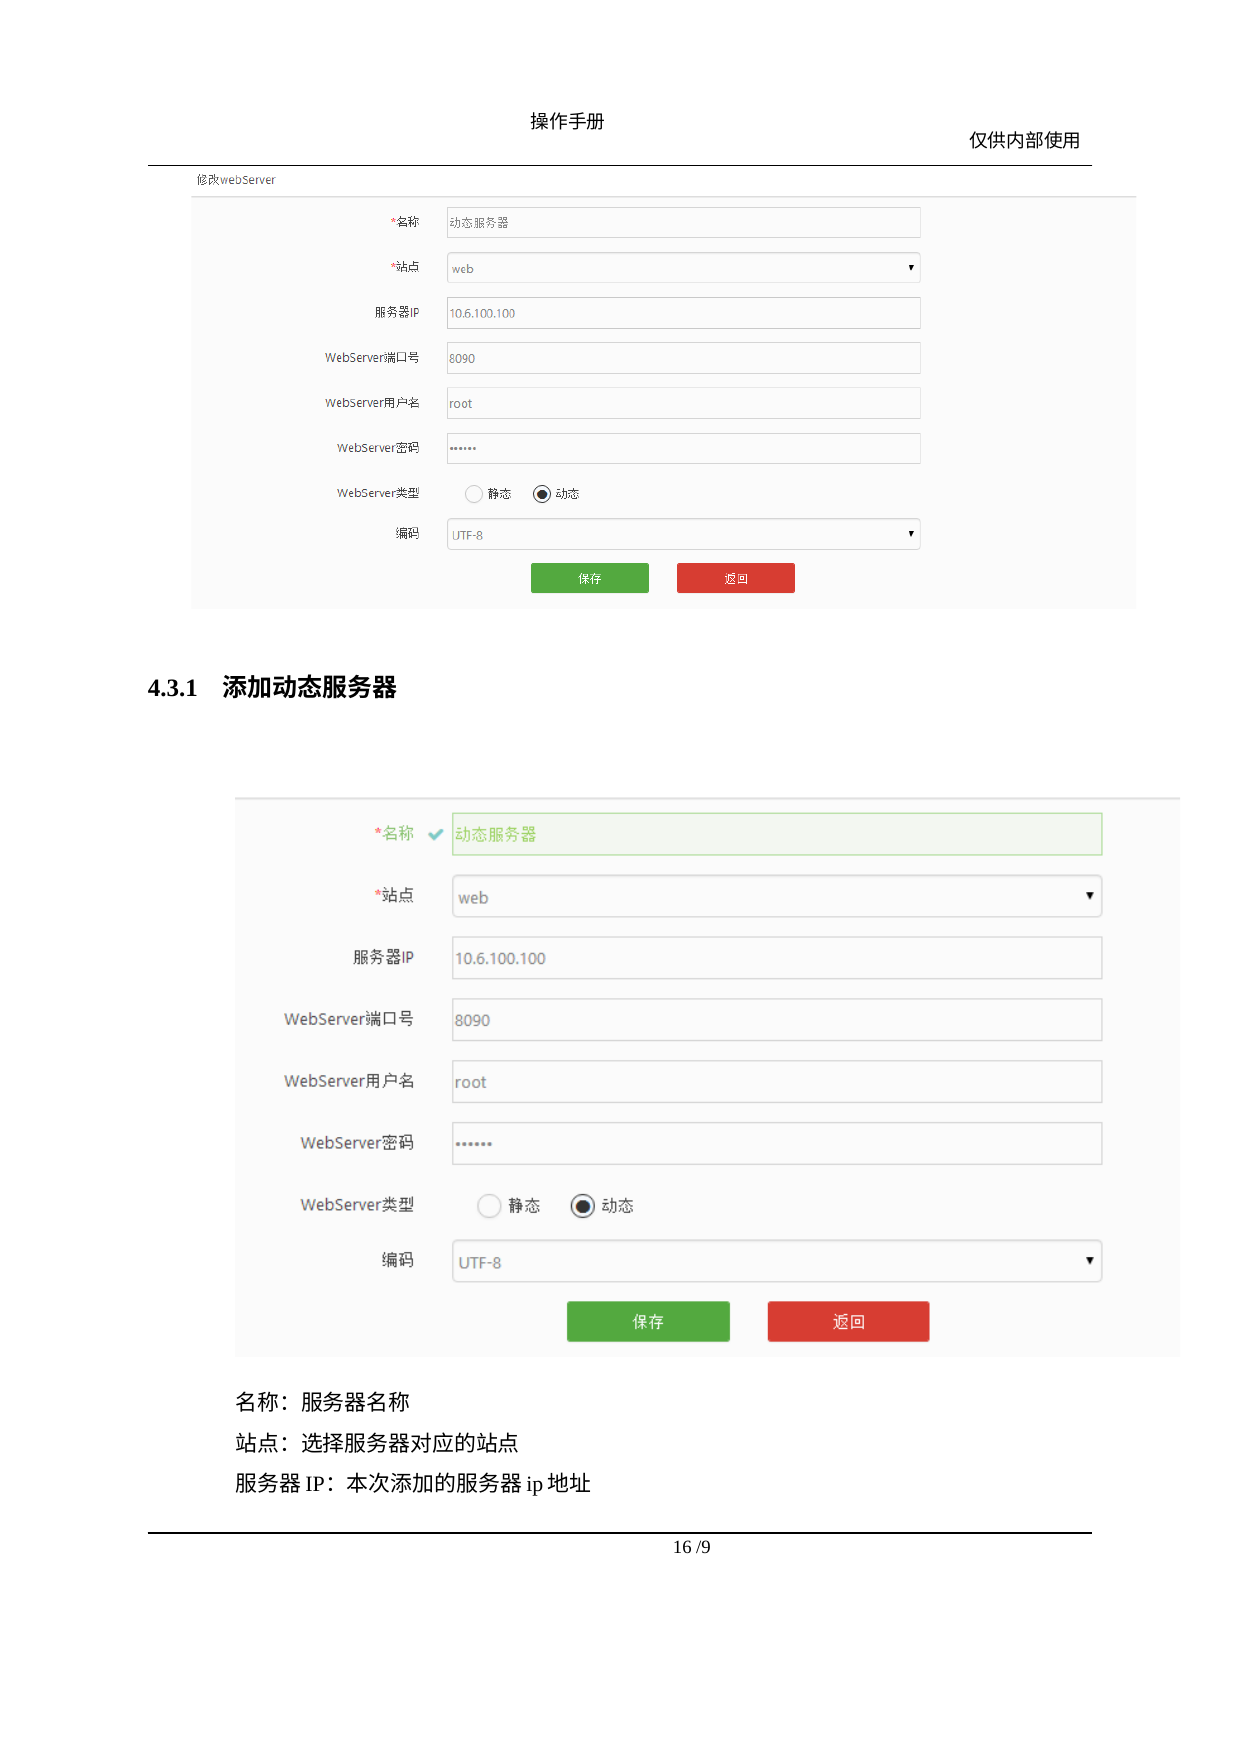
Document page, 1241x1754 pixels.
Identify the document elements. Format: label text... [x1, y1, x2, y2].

text 服务器IP：本次添加的服务器ip地址 [191, 1466, 1092, 1498]
text 名称：服务器名称 [191, 1385, 1092, 1417]
picture [235, 761, 1180, 1357]
subtitle 添加动态服务器 [148, 653, 1092, 718]
text 站点：选择服务器对应的站点 [191, 1425, 1092, 1458]
picture [191, 166, 1137, 609]
